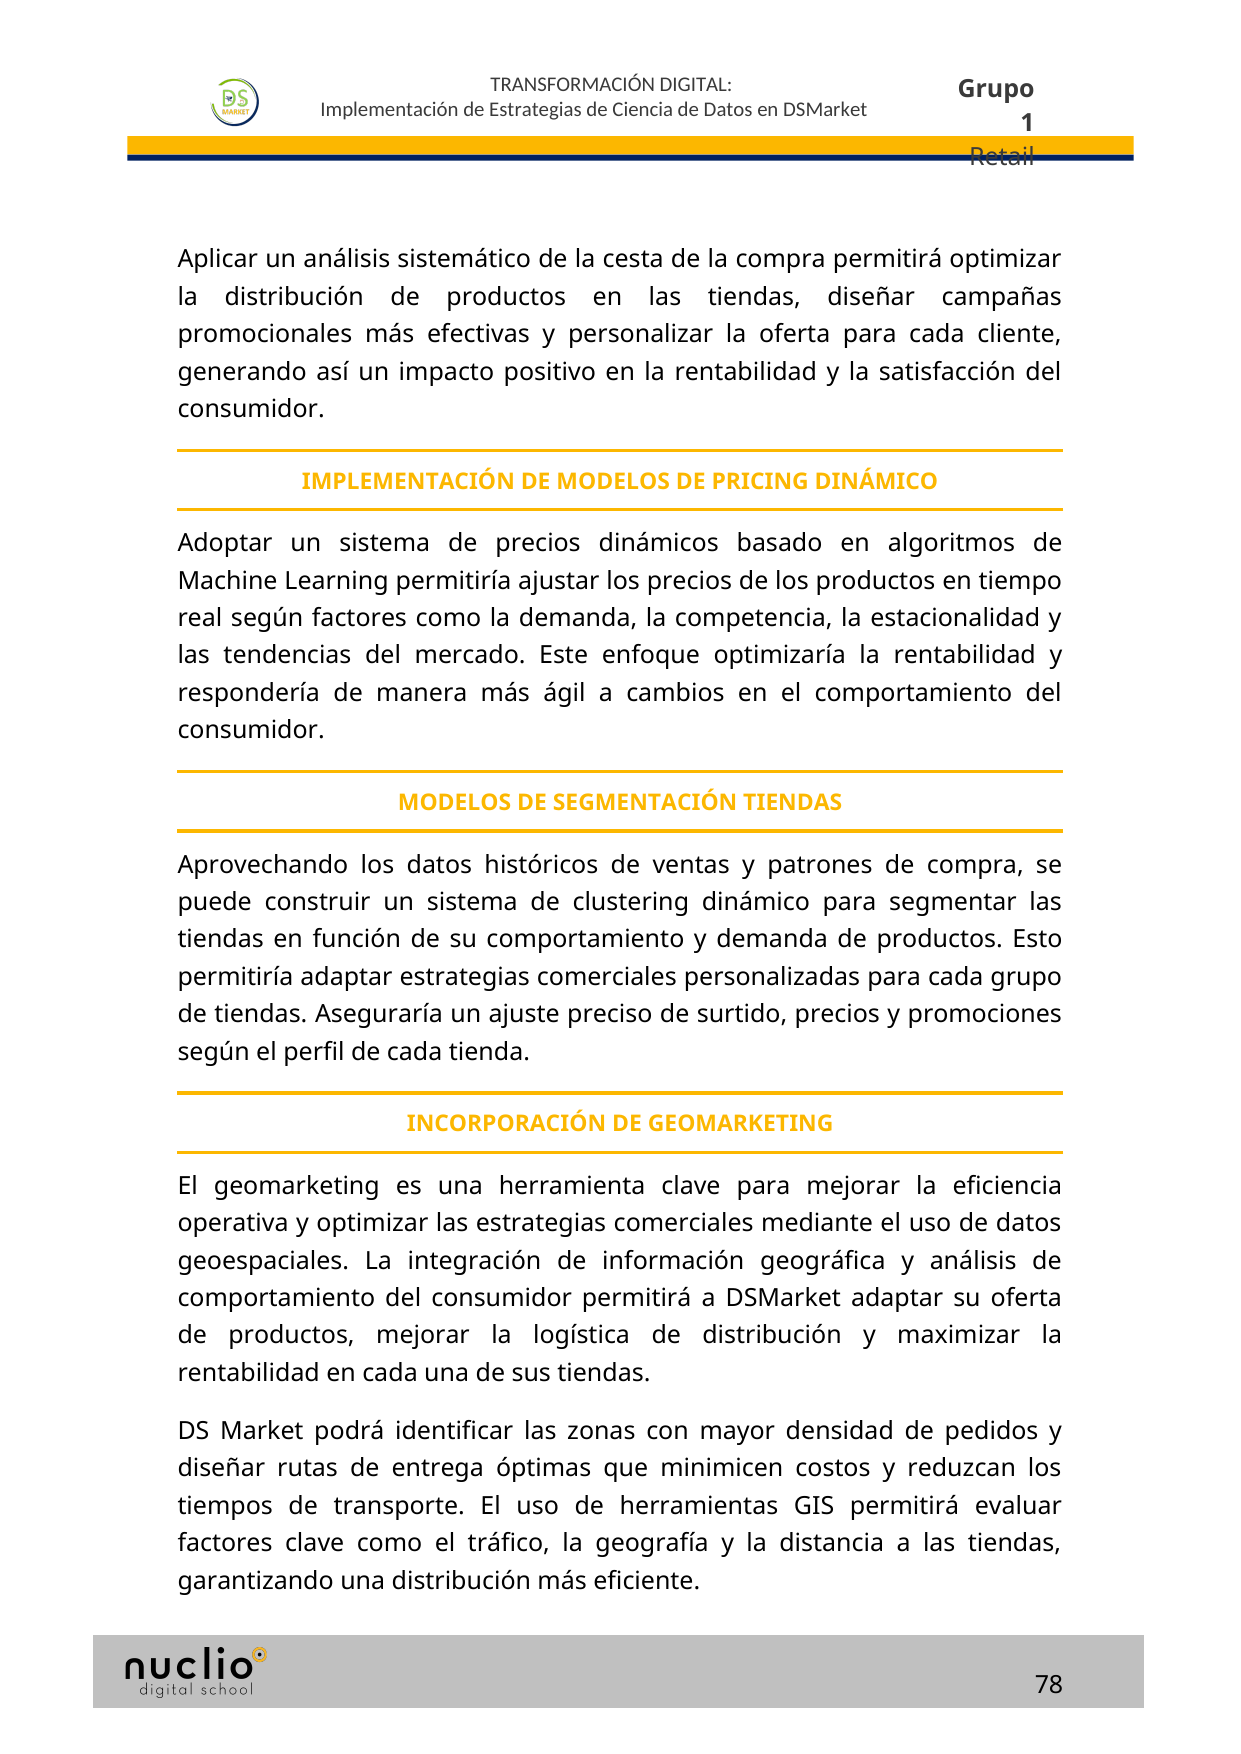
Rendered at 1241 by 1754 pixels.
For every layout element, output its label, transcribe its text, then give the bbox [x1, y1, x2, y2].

text DS Market podrá identificar las zonas con mayor densidad de pedidos y diseñar rutas de entrega óptimas que minimicen costos y reduzcan los tiempos de transporte. El uso de herramientas GIS permitirá evaluar factores clave como el tráfico, la geografía y la distancia a las tiendas, garantizando una distribución más eficiente. [177, 1413, 1063, 1596]
text Aplicar un análisis sistemático de la cesta de la compra permitirá optimizar la distribución de productos en las tiendas, diseñar campañas promocionales más efectivas y personalizar la oferta para cada cliente, generando así un impacto positivo en la rentabilidad y la satisfacción del consumidor. [177, 241, 1063, 425]
text Implementación de modelos de pricing dinámico [177, 452, 1063, 508]
picture [205, 70, 264, 127]
text Aprovechando los datos históricos de ventas y patrones de compra, se puede construir un sistema de clustering dinámico para segmentar las tiendas en función de su comportamiento y demanda de productos. Esto permitiría adaptar estrategias comerciales personalizadas para cada grupo de tiendas. Aseguraría un ajuste preciso de surtido, precios y promociones según el perfil de cada tienda. [177, 846, 1063, 1067]
text El geomarketing es una herramienta clave para mejorar la eficiencia operativa y optimizar las estrategias comerciales mediante el uso de datos geoespaciales. La integración de información geográfica y análisis de comportamiento del consumidor permitirá a DSMarket adaptar su oferta de productos, mejorar la logística de distribución y maximizar la rentabilidad en cada una de sus tiendas. [177, 1167, 1063, 1388]
text Modelos de segmentación tiendas [177, 773, 1063, 829]
text Adoptar un sistema de precios dinámicos basado en algoritmos de Machine Learning permitiría ajustar los precios de los productos en tiempo real según factores como la demanda, la competencia, la estacionalidad y las tendencias del mercado. Este enfoque optimizaría la rentabilidad y respondería de manera más ágil a cambios en el comportamiento del consumidor. [177, 525, 1063, 746]
picture [125, 1647, 267, 1698]
text Incorporación de geomarketing [177, 1095, 1063, 1151]
